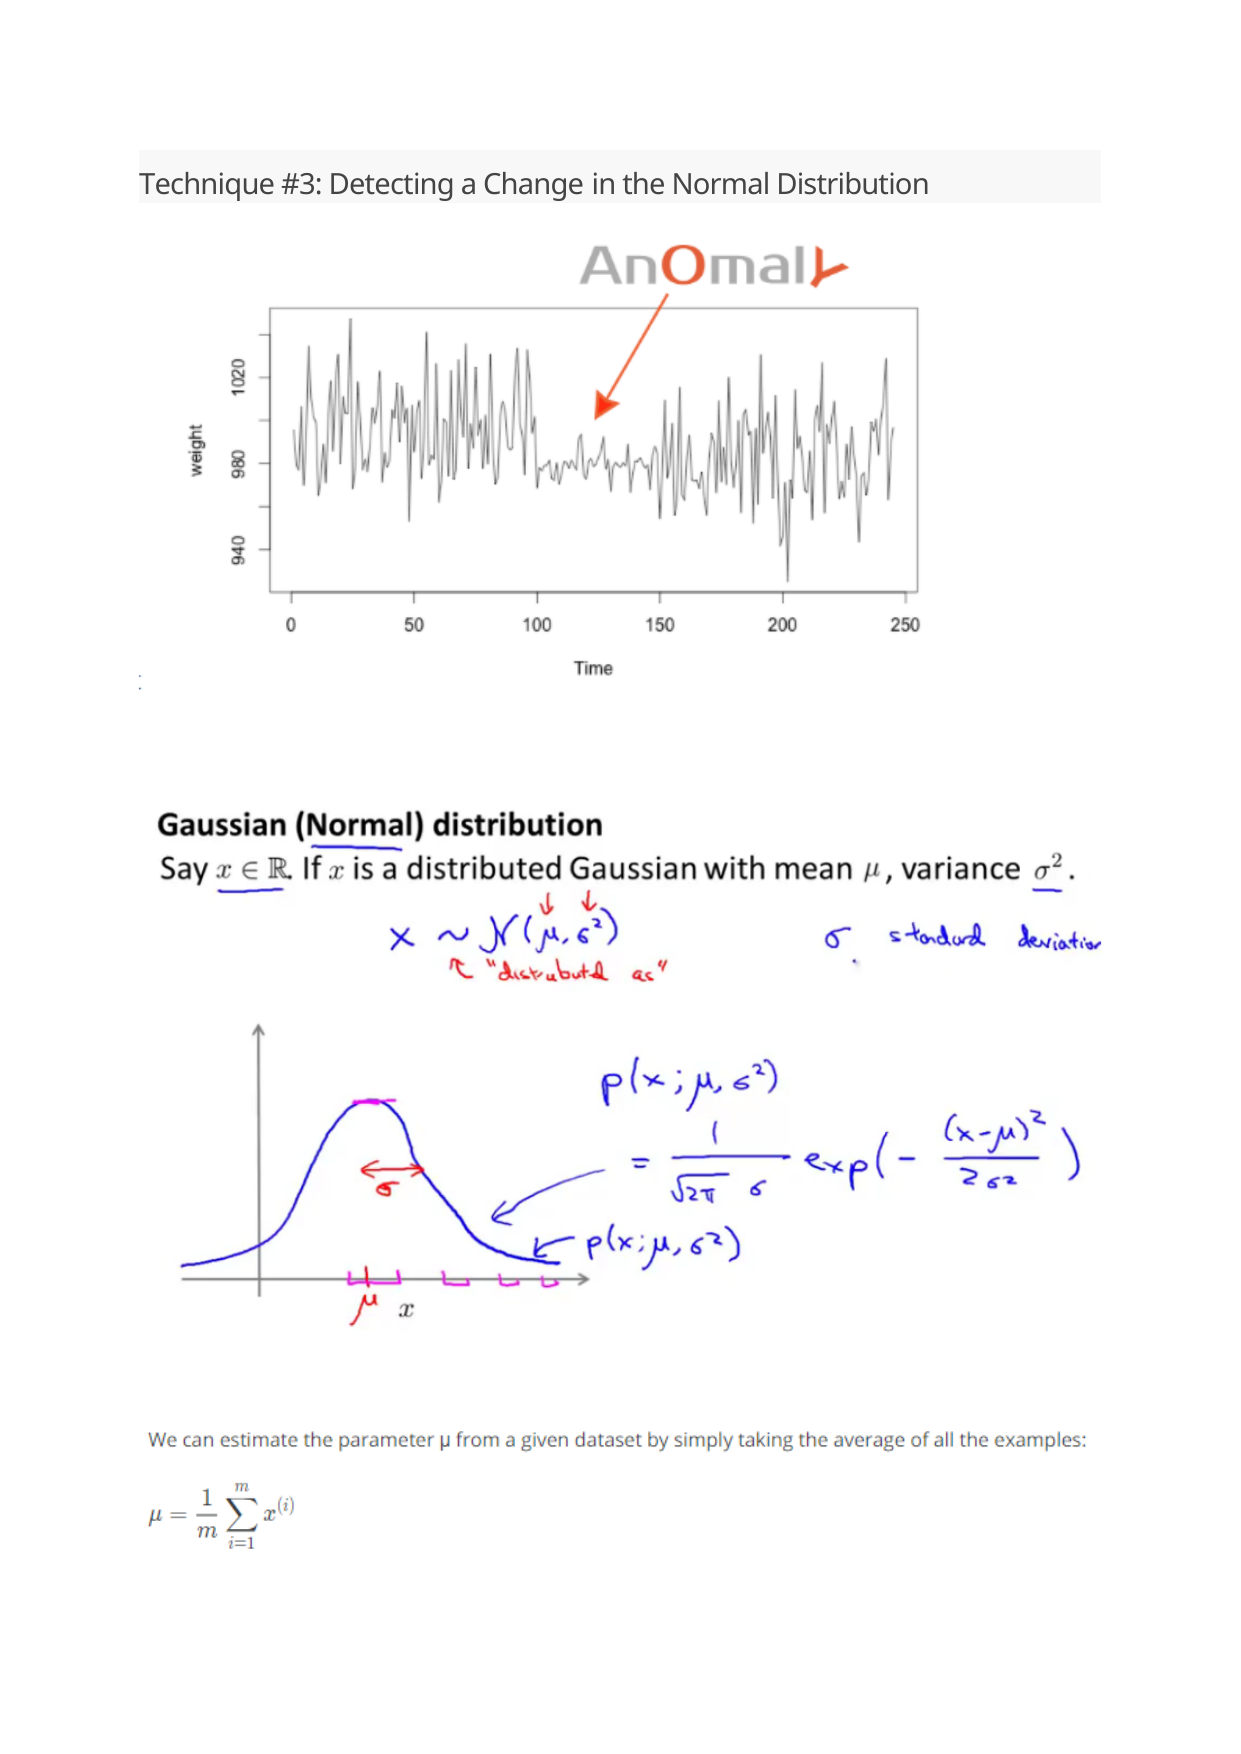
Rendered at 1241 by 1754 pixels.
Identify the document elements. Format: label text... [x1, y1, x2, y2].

subtitle Technique #3: Detecting a Change in the Normal Distribution [139, 150, 1101, 203]
picture [138, 1416, 1102, 1570]
picture [138, 794, 1102, 1332]
picture [138, 203, 1025, 710]
